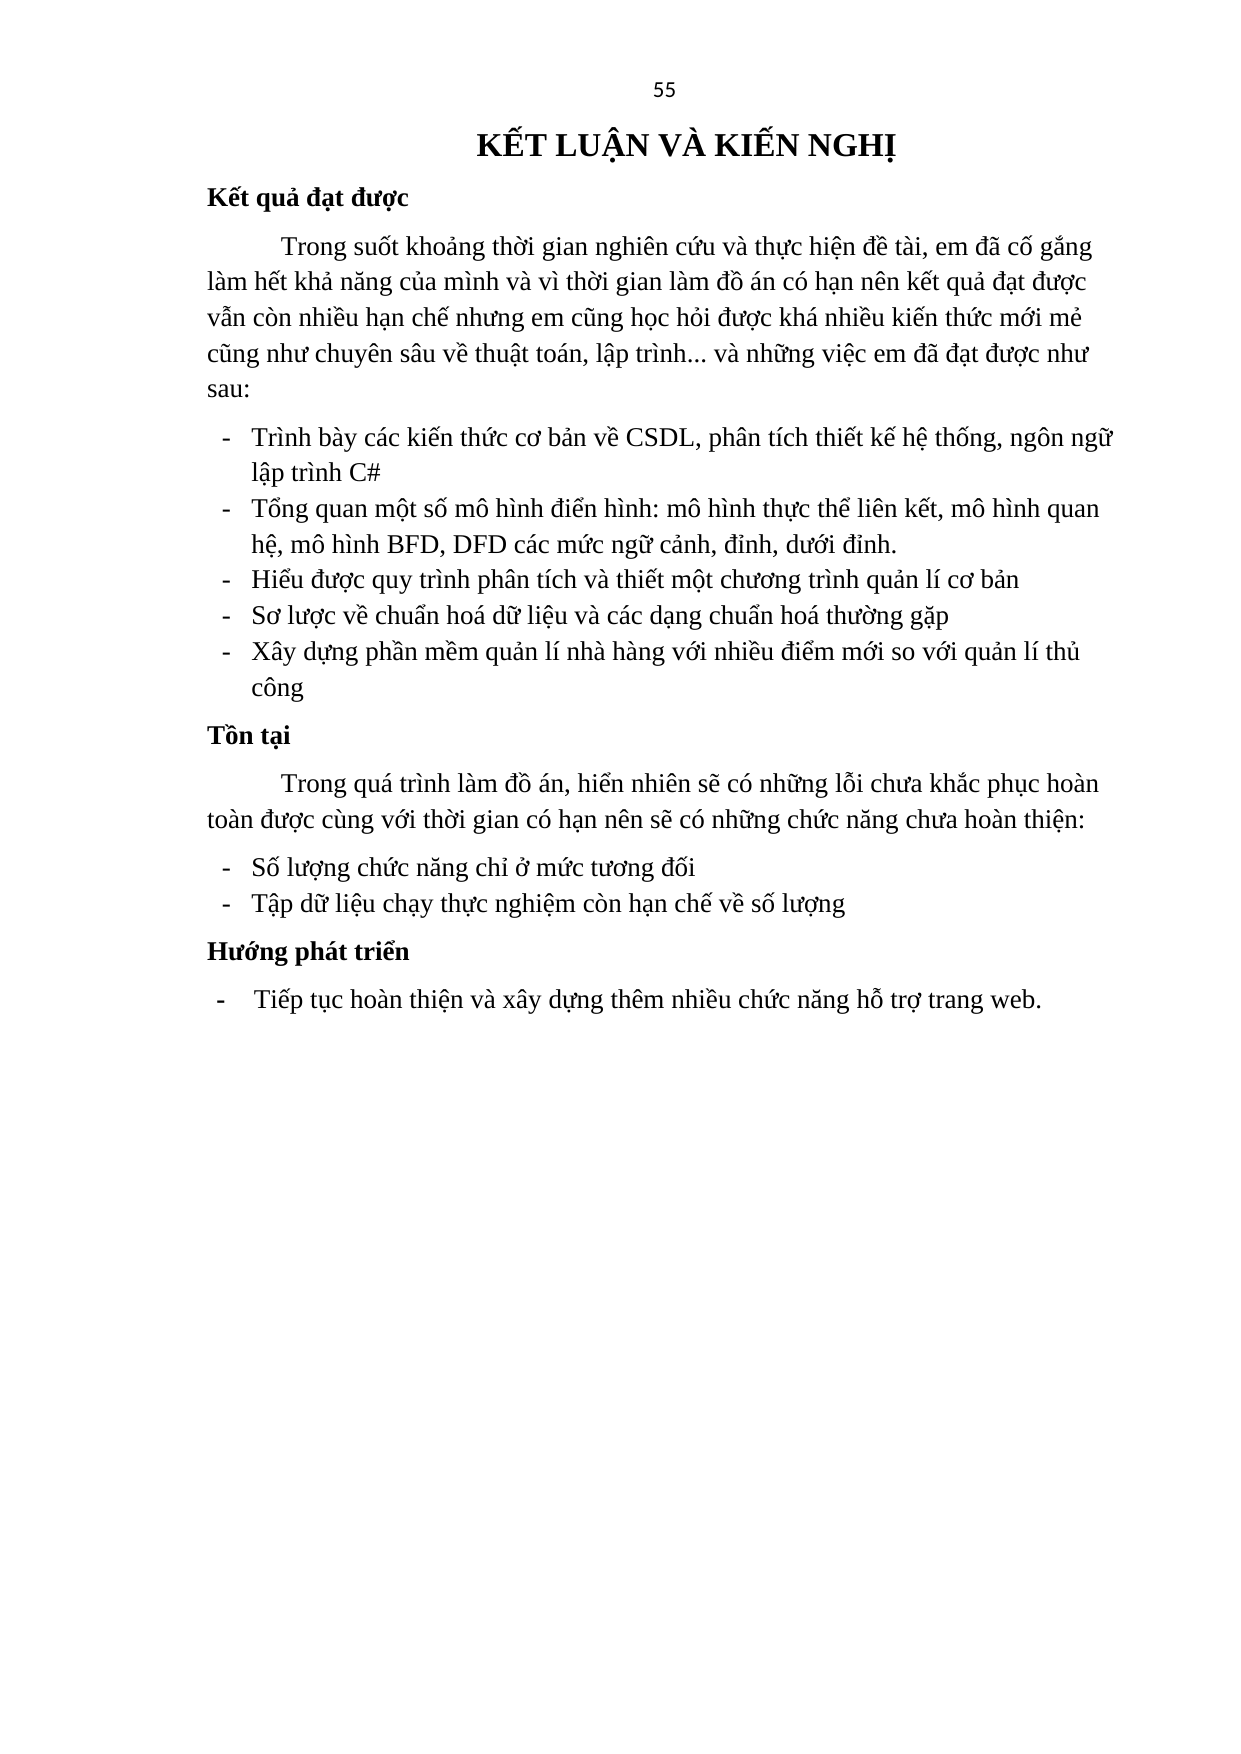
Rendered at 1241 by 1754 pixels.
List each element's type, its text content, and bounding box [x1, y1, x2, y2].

text Kết quả đạt được [207, 181, 1122, 212]
list Tập dữ liệu chạy thực nghiệm còn hạn chế về số lượng [222, 887, 1122, 918]
list Sơ lược về chuẩn hoá dữ liệu và các dạng chuẩn hoá thường gặp [222, 599, 1122, 631]
text Trong quá trình làm đồ án, hiển nhiên sẽ có những lỗi chưa khắc phục hoàn toàn được cùng với thời gian có hạn nên sẽ có những chức năng chưa hoàn thiện: [207, 767, 1122, 834]
subtitle KẾT LUẬN VÀ KIẾN NGHỊ [252, 125, 1122, 163]
list Tổng quan một số mô hình điển hình: mô hình thực thể liên kết, mô hình quan hệ, mô hình BFD, DFD các mức ngữ cảnh, đỉnh, dưới đỉnh. [222, 492, 1122, 559]
list Xây dựng phần mềm quản lí nhà hàng với nhiều điểm mới so với quản lí thủ công [222, 635, 1122, 702]
list Tiếp tục hoàn thiện và xây dựng thêm nhiều chức năng hỗ trợ trang web. [216, 983, 1122, 1014]
text Trong suốt khoảng thời gian nghiên cứu và thực hiện đề tài, em đã cố gắng làm hết khả năng của mình và vì thời gian làm đồ án có hạn nên kết quả đạt được vẫn còn nhiều hạn chế nhưng em cũng học hỏi được khá nhiều kiến thức mới mẻ cũng như chuyên sâu về thuật toán, lập trình... và những việc em đã đạt được như sau: [207, 229, 1122, 404]
text Tồn tại [207, 719, 1122, 750]
text Hướng phát triển [207, 935, 1122, 966]
list Hiểu được quy trình phân tích và thiết một chương trình quản lí cơ bản [222, 564, 1122, 595]
list Số lượng chức năng chỉ ở mức tương đối [222, 851, 1122, 882]
list Trình bày các kiến thức cơ bản về CSDL, phân tích thiết kế hệ thống, ngôn ngữ lập trình C# [222, 421, 1122, 488]
